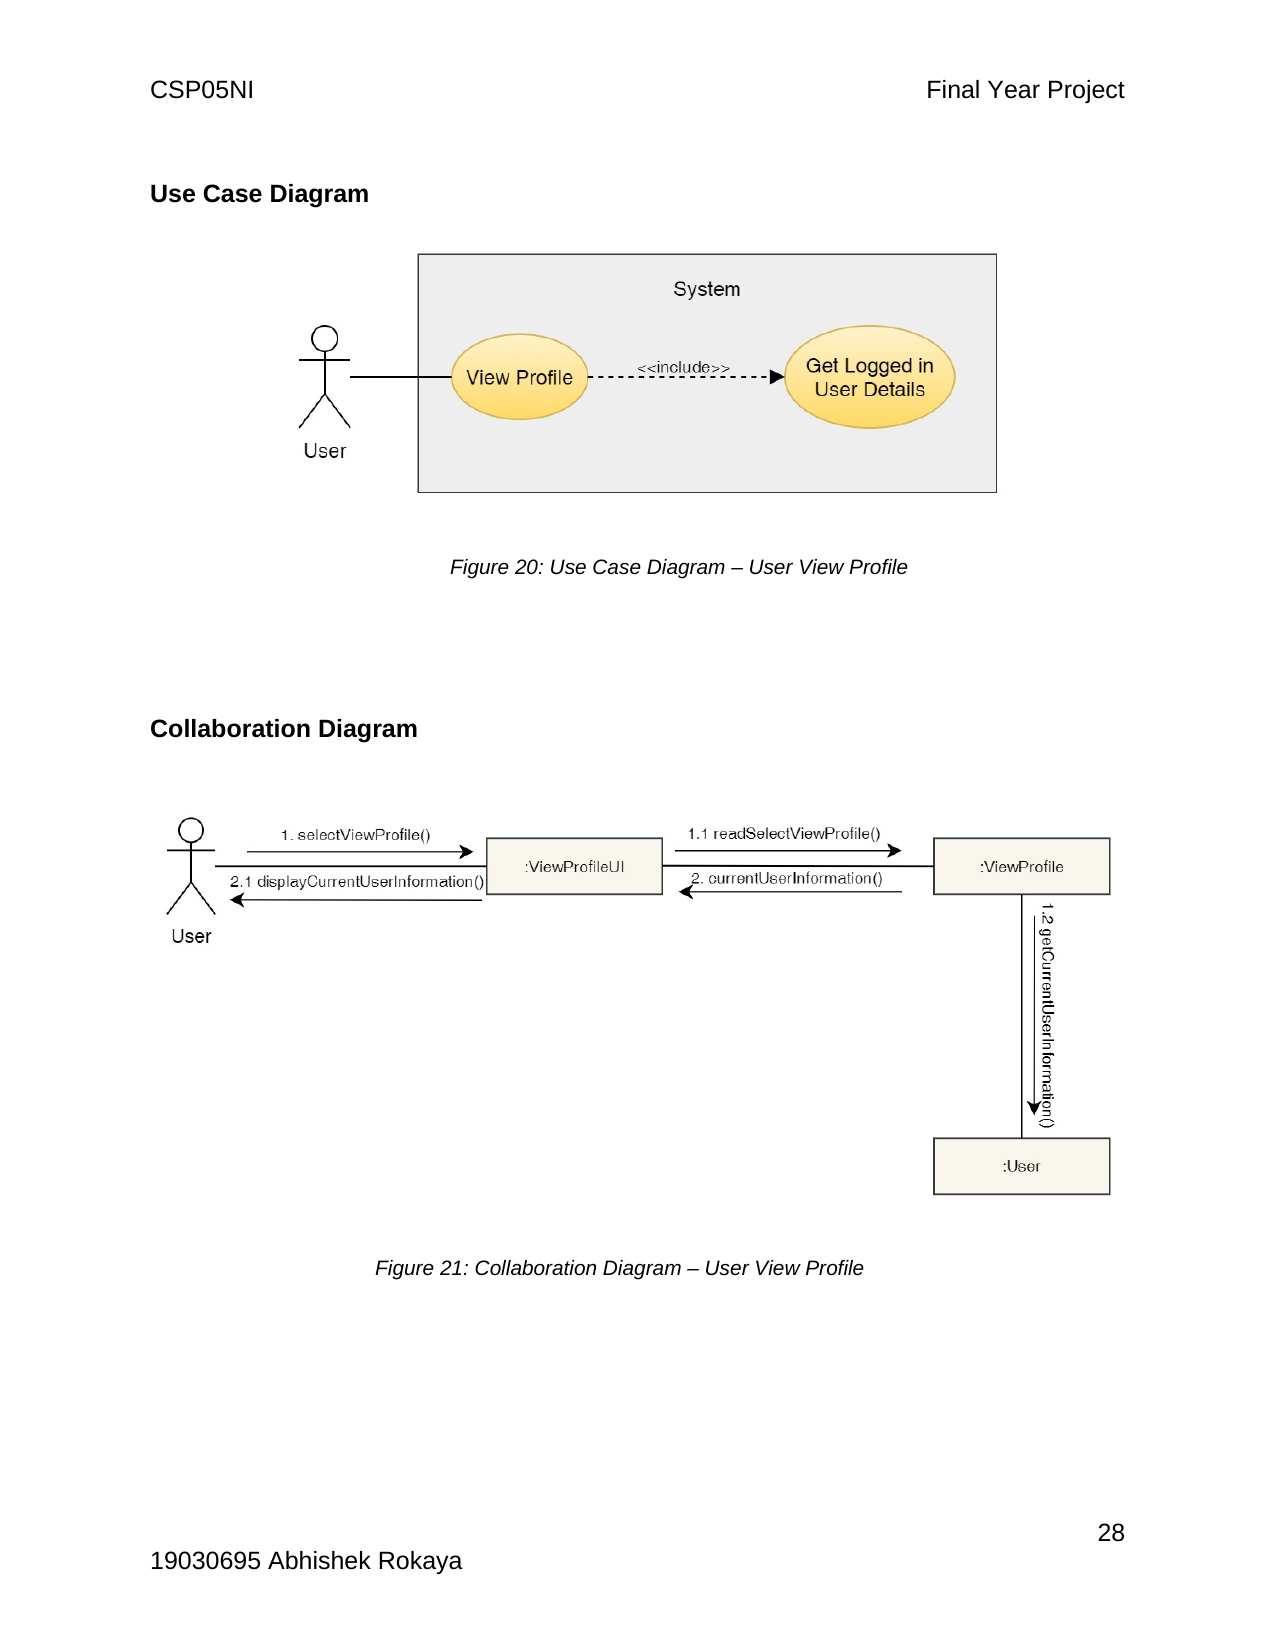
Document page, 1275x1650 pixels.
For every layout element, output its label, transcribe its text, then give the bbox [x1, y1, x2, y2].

text Collaboration Diagram [150, 714, 1125, 743]
text Figure 21: Collaboration Diagram – User View Profile [375, 1256, 1125, 1279]
picture [281, 236, 1014, 510]
picture [150, 800, 1125, 1211]
text Figure 20: Use Case Diagram – User View Profile [375, 555, 1125, 579]
text Use Case Diagram [150, 179, 1125, 207]
